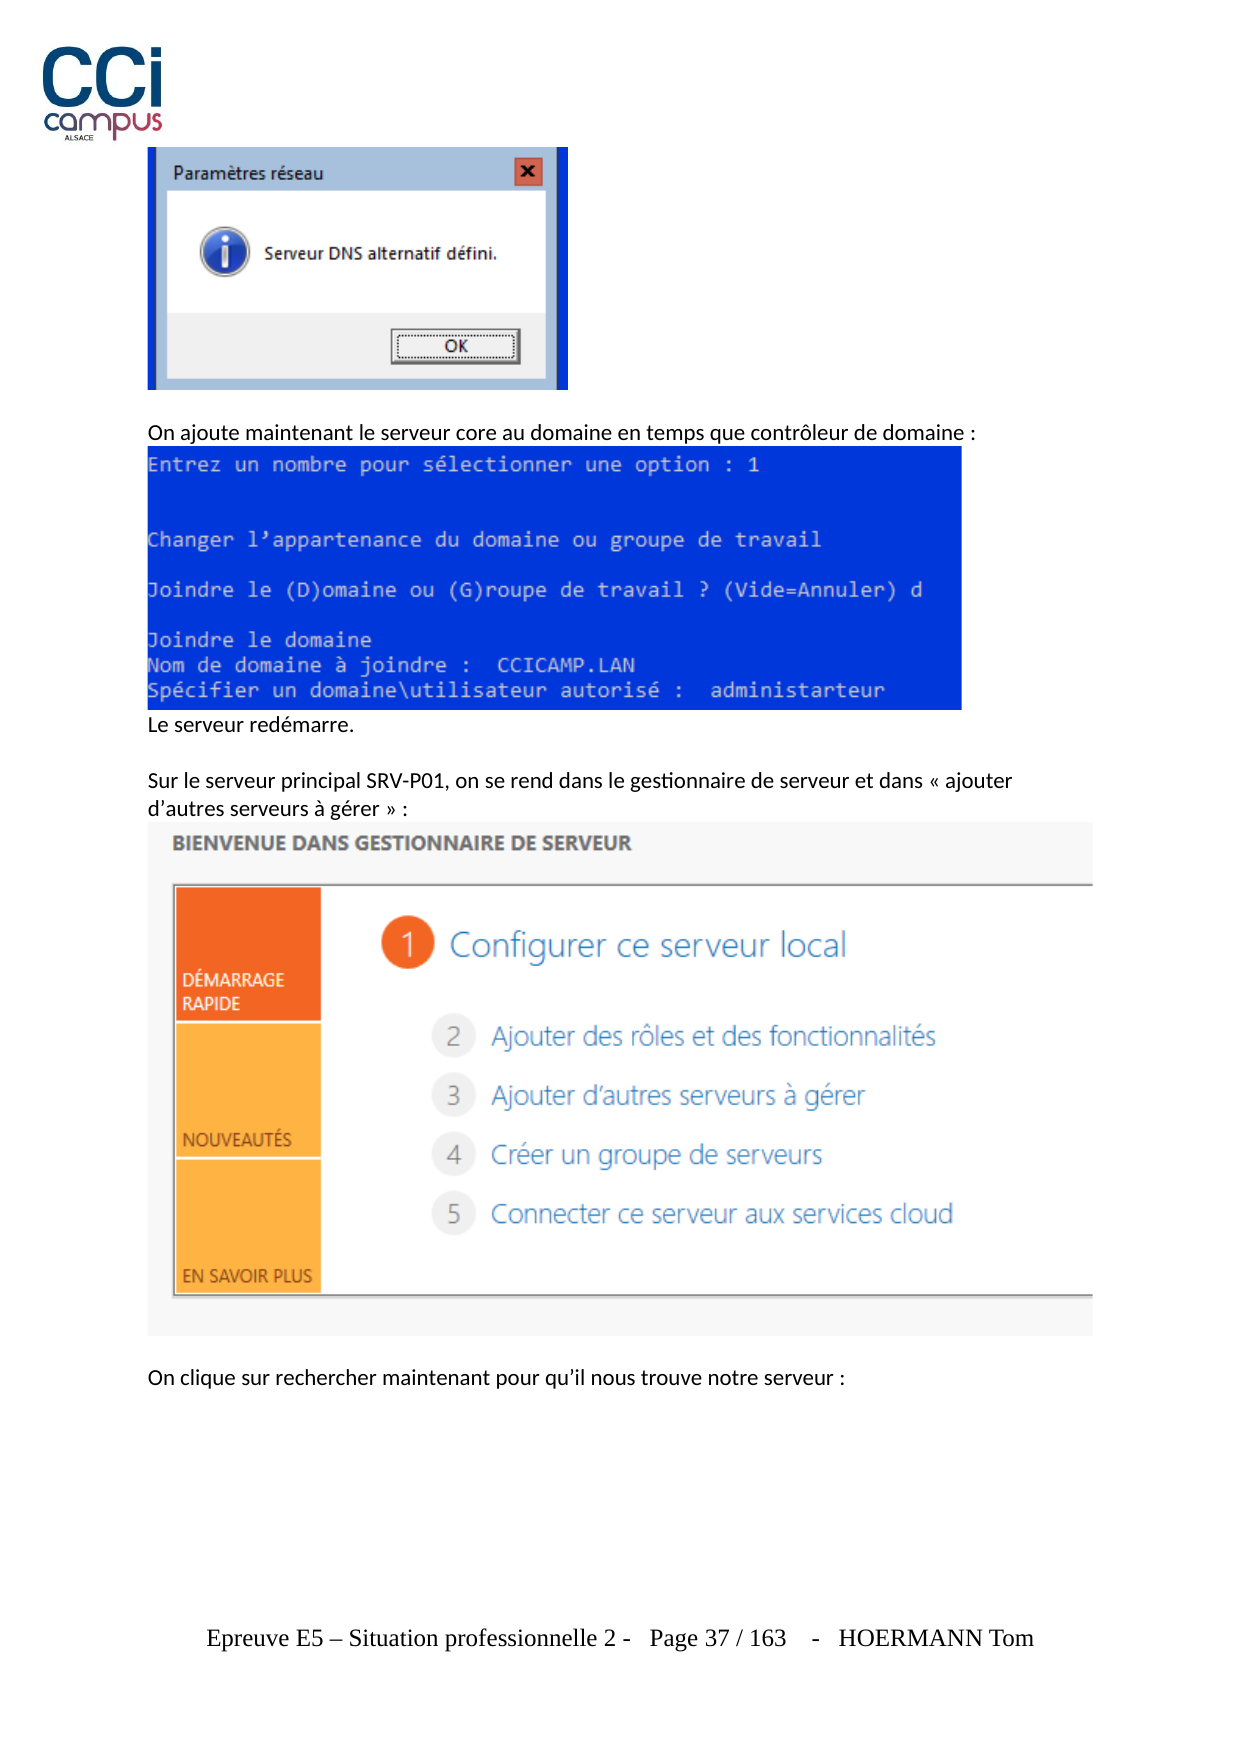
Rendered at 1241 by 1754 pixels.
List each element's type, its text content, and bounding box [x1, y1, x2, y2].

picture [147, 822, 1093, 1336]
text Le serveur redémarre. [148, 710, 1093, 738]
text On clique sur rechercher maintenant pour qu’il nous trouve notre serveur : [148, 1363, 1093, 1391]
picture [147, 446, 962, 710]
text On ajoute maintenant le serveur core au domaine en temps que contrôleur de domaine : [148, 418, 1093, 446]
text Sur le serveur principal SRV-P01, on se rend dans le gestionnaire de serveur et dans « ajouter d’autres serveurs à gérer » : [148, 766, 1093, 822]
picture [35, 26, 568, 390]
